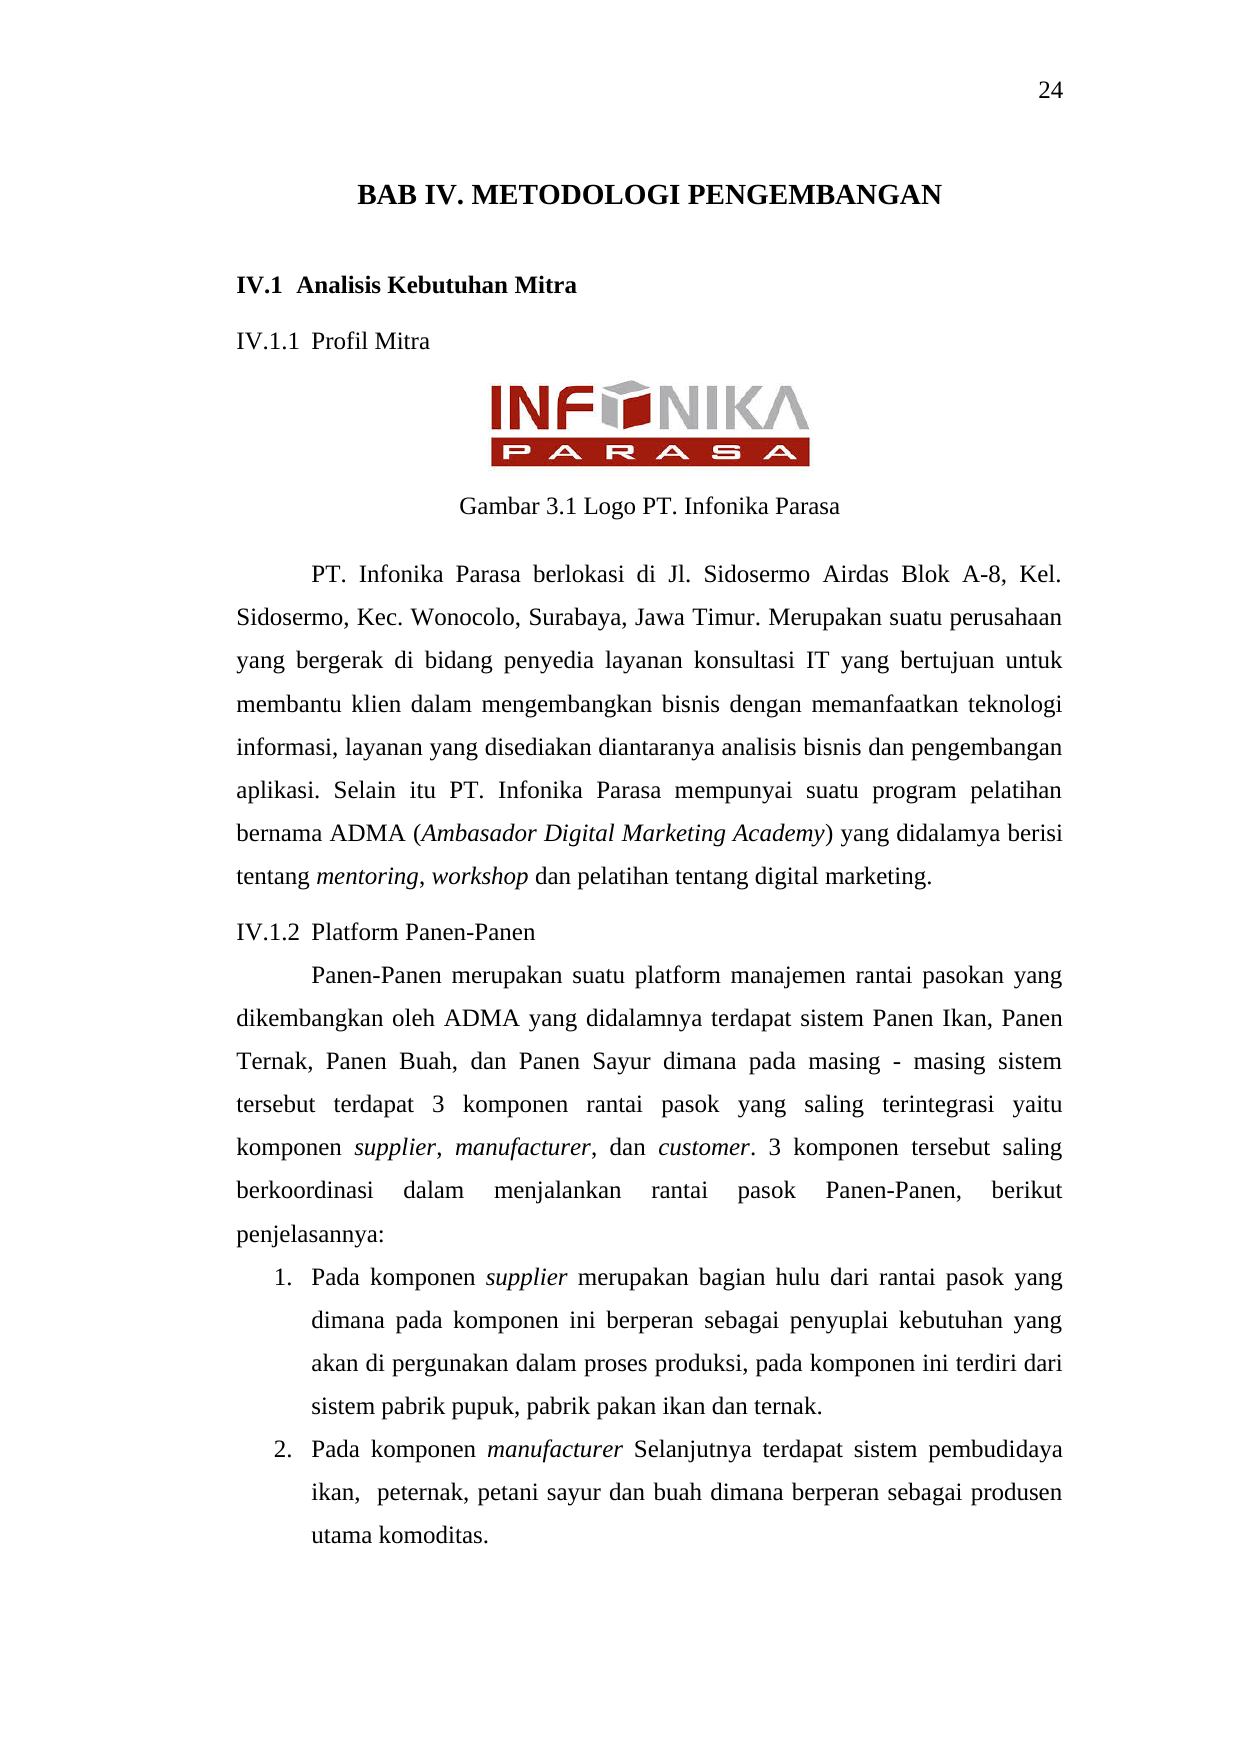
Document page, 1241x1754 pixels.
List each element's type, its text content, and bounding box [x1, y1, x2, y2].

subtitle METODOLOGI PENGEMBANGAN [236, 177, 1063, 211]
text Gambar 3.1 Logo PT. Infonika Parasa [236, 491, 1063, 520]
list Pada komponen supplier merupakan bagian hulu dari rantai pasok yang dimana pada komponen ini berperan sebagai penyuplai kebutuhan yang akan di pergunakan dalam proses produksi, pada komponen ini terdiri dari sistem pabrik pupuk, pabrik pakan ikan dan ternak. [274, 1262, 1063, 1420]
list Pada komponen manufacturer Selanjutnya terdapat sistem pembudidaya ikan, peternak, petani sayur dan buah dimana berperan sebagai produsen utama komoditas. [274, 1434, 1063, 1549]
text PT. Infonika Parasa berlokasi di Jl. Sidosermo Airdas Blok A-8, Kel. Sidosermo, Kec. Wonocolo, Surabaya, Jawa Timur. Merupakan suatu perusahaan yang bergerak di bidang penyedia layanan konsultasi IT yang bertujuan untuk membantu klien dalam mengembangkan bisnis dengan memanfaatkan teknologi informasi, layanan yang disediakan diantaranya analisis bisnis dan pengembangan aplikasi. Selain itu PT. Infonika Parasa mempunyai suatu program pelatihan bernama ADMA (Ambasador Digital Marketing Academy) yang didalamya berisi tentang mentoring, workshop dan pelatihan tentang digital marketing. [236, 559, 1063, 890]
subtitle Platform Panen-Panen [236, 917, 1063, 946]
subtitle Analisis Kebutuhan Mitra [236, 271, 1063, 299]
text Panen-Panen merupakan suatu platform manajemen rantai pasokan yang dikembangkan oleh ADMA yang didalamnya terdapat sistem Panen Ikan, Panen Ternak, Panen Buah, dan Panen Sayur dimana pada masing - masing sistem tersebut terdapat 3 komponen rantai pasok yang saling terintegrasi yaitu komponen supplier, manufacturer, dan customer. 3 komponen tersebut saling berkoordinasi dalam menjalankan rantai pasok Panen-Panen, berikut penjelasannya: [236, 960, 1063, 1247]
picture [481, 369, 819, 477]
subtitle Profil Mitra [236, 326, 1063, 355]
